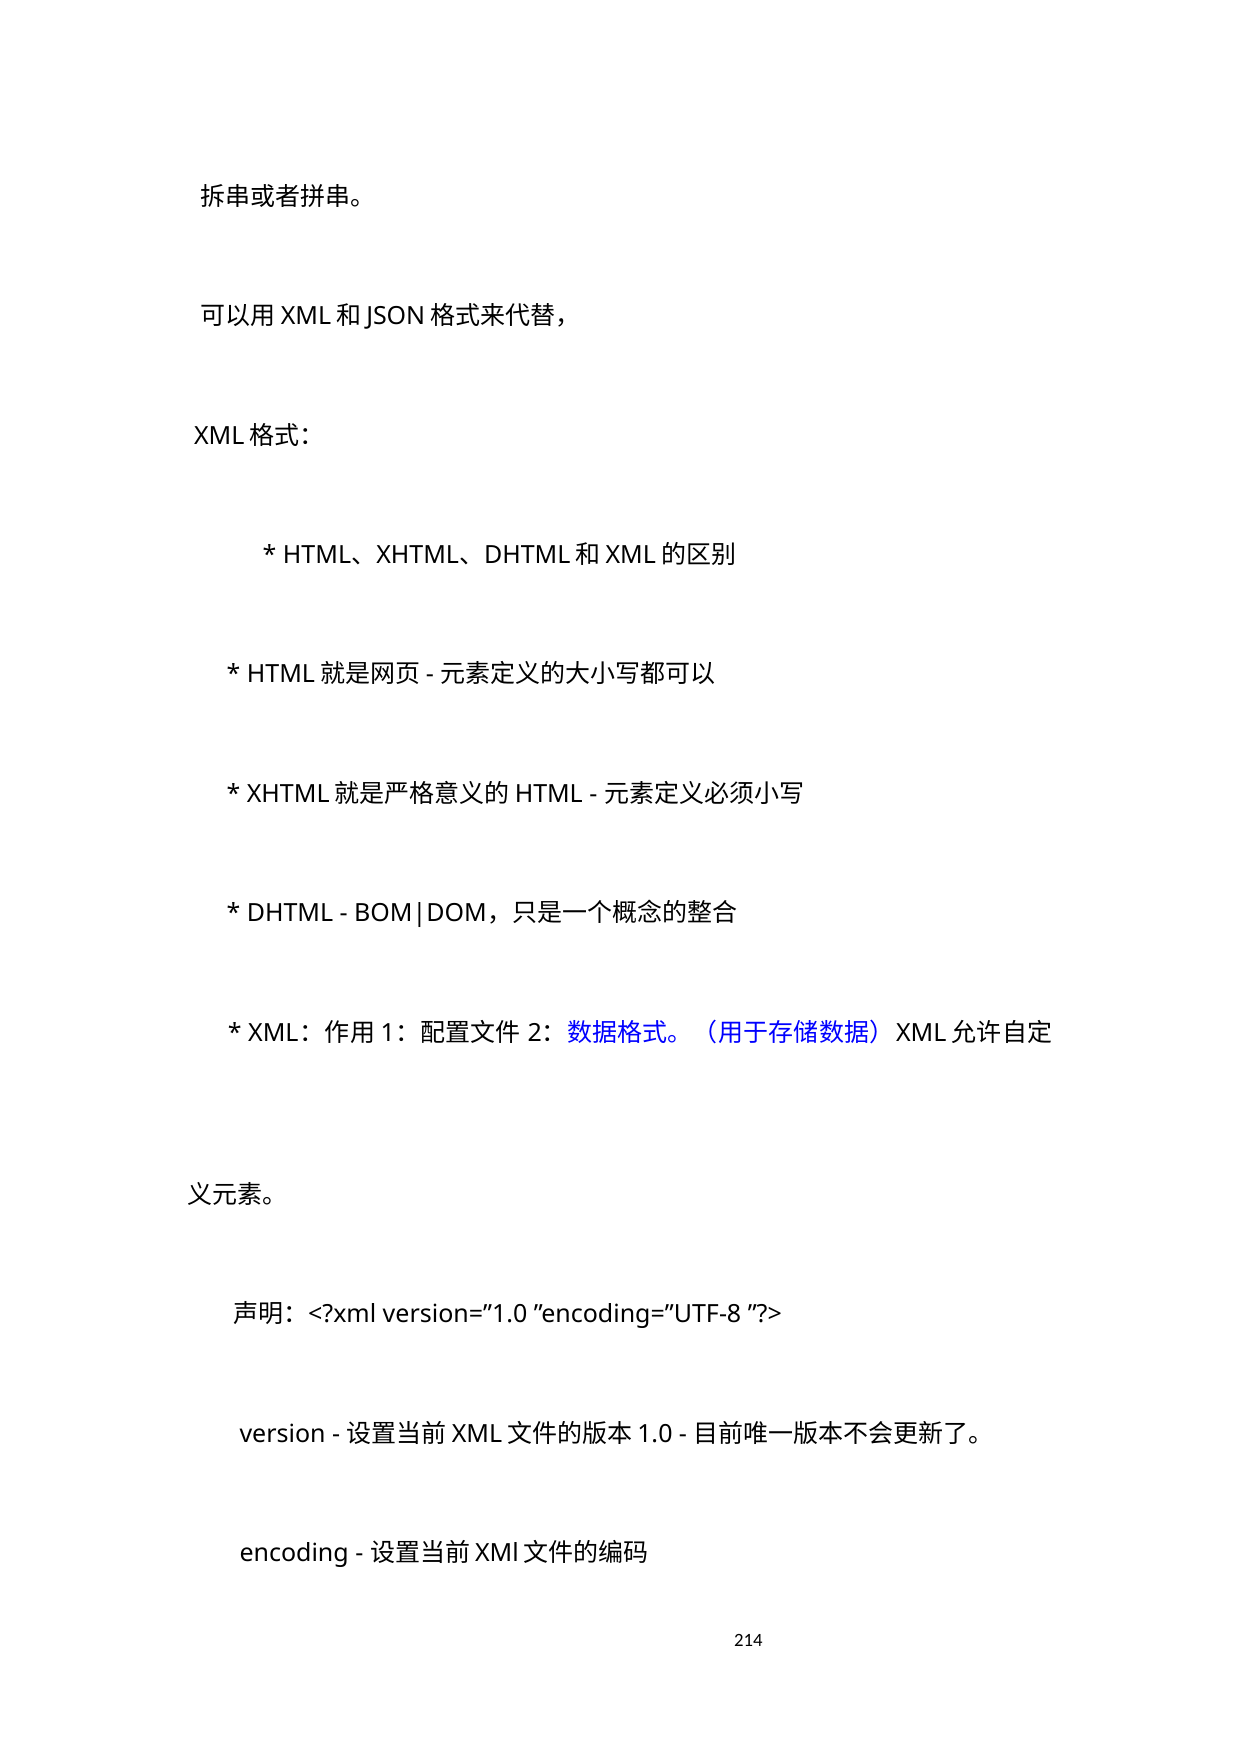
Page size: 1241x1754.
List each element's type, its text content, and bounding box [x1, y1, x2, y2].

text 声明：<?xml version=”1.0 ”encoding=”UTF-8 ”?> [187, 1279, 1053, 1344]
text * XHTML就是严格意义的HTML - 元素定义必须小写 [187, 759, 1053, 824]
text * HTML、XHTML、DHTML和XML的区别 [187, 520, 1053, 585]
text * XML：作用1：配置文件 2：数据格式。（用于存储数据）XML允许自定义元素。 [187, 998, 1053, 1225]
text version - 设置当前XML文件的版本1.0 - 目前唯一版本不会更新了。 [187, 1399, 1053, 1464]
text 可以用XML和JSON格式来代替， [187, 281, 1053, 346]
text * HTML就是网页 - 元素定义的大小写都可以 [187, 639, 1053, 704]
text XML格式： [187, 401, 1053, 466]
text * DHTML - BOM|DOM，只是一个概念的整合 [187, 878, 1053, 943]
text 拆串或者拼串。 [187, 162, 1053, 227]
text encoding - 设置当前XMl文件的编码 [187, 1518, 1053, 1583]
